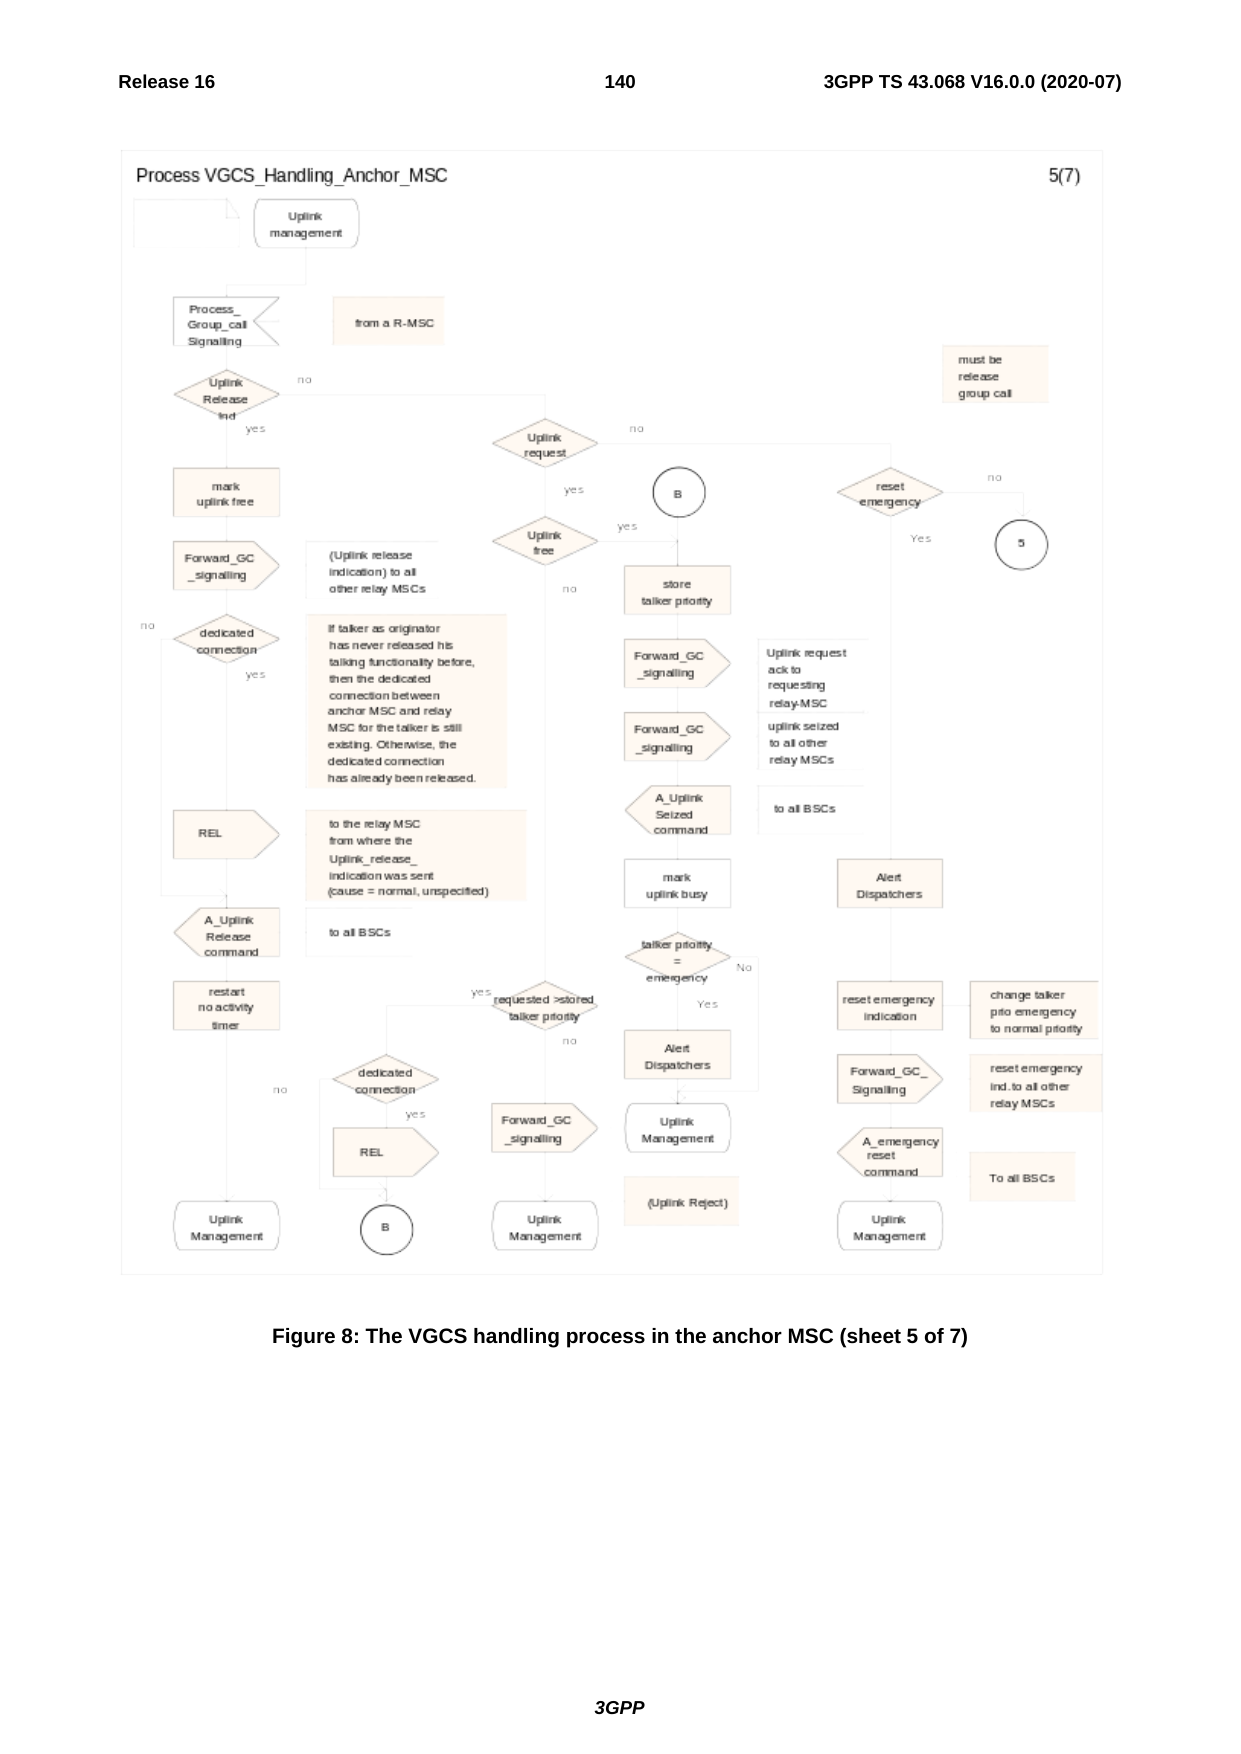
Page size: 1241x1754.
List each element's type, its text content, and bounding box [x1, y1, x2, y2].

text Figure 8: The VGCS handling process in the anchor MSC (sheet 5 of 7) [118, 1324, 1122, 1348]
